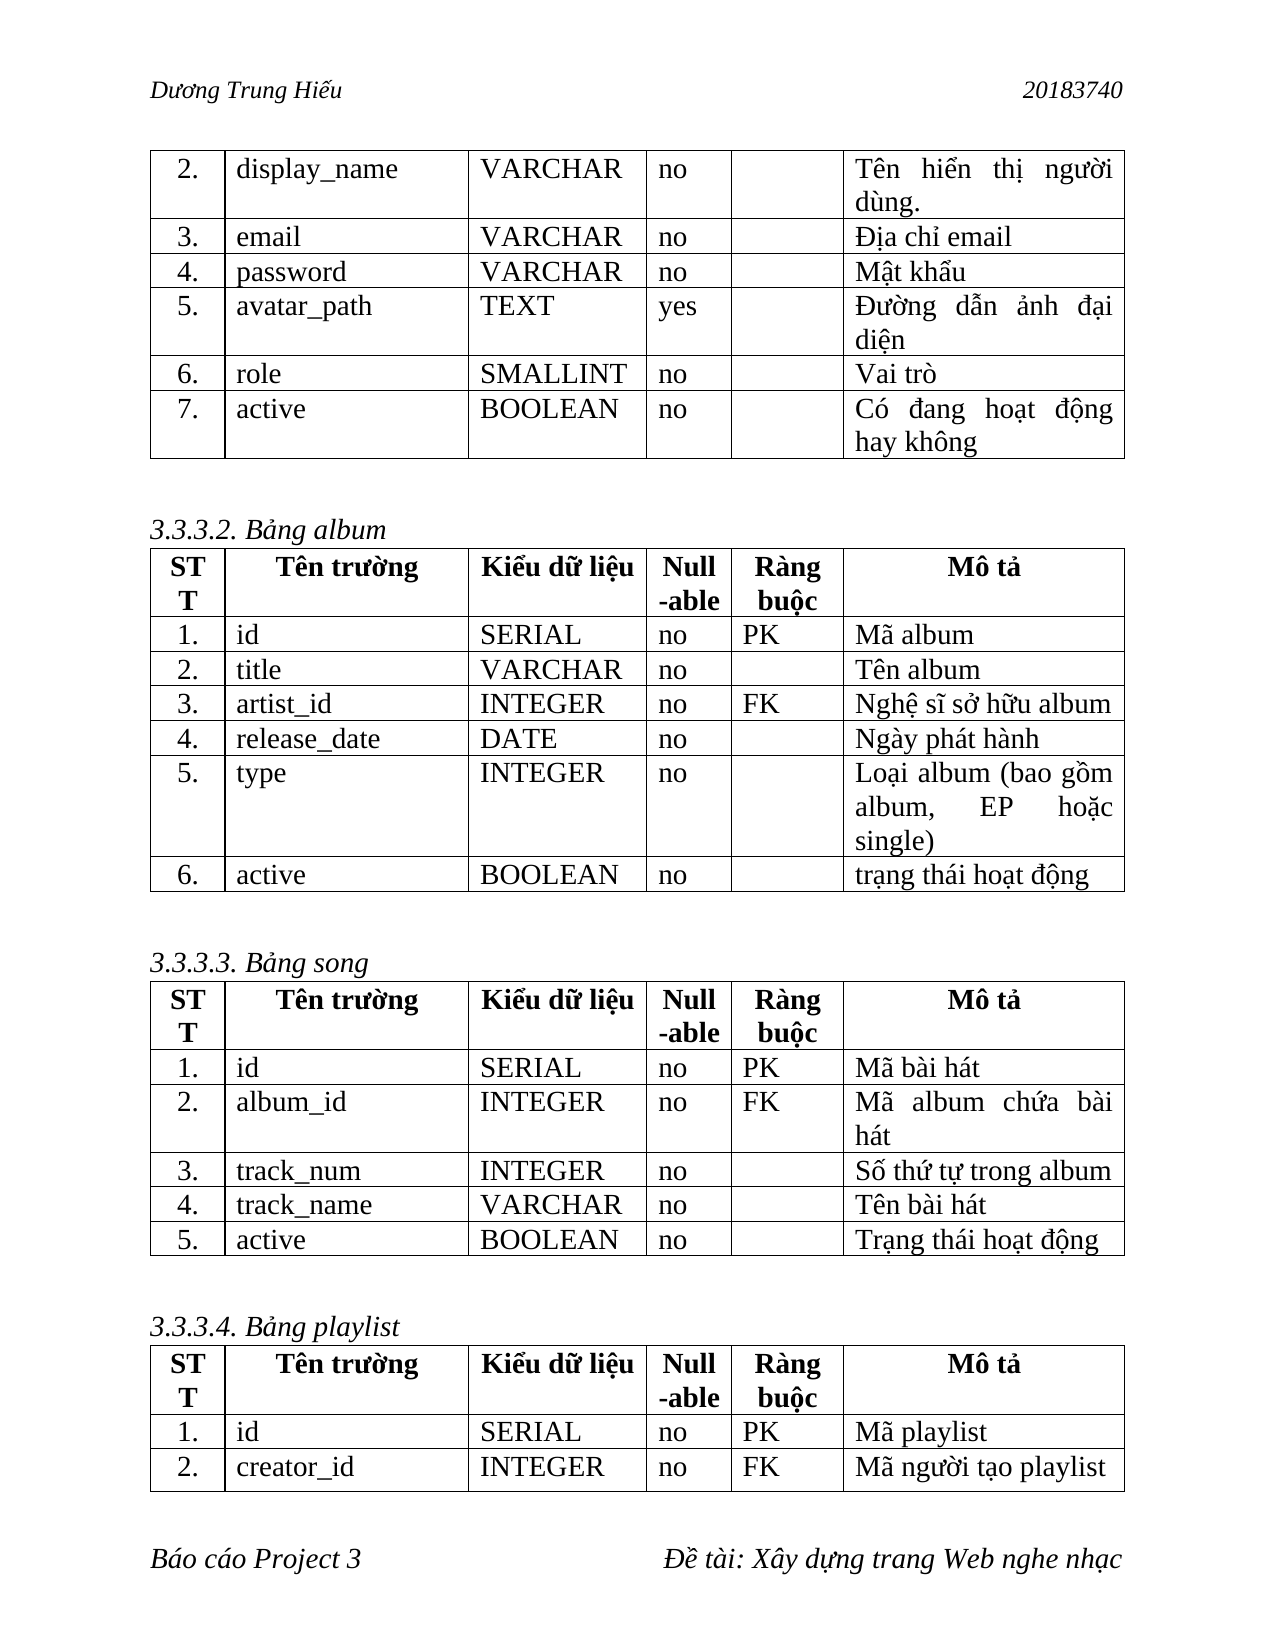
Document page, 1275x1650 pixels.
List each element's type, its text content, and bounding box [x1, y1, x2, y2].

subtitle 3.3.3.4. Bảng playlist [150, 1309, 1125, 1343]
table_cell no [647, 356, 731, 390]
table_cell no [647, 721, 731, 754]
subtitle 3.3.3.3. Bảng song [150, 945, 1125, 978]
table_cell Trạng thái hoạt động [844, 1222, 1124, 1255]
table_cell 2. [151, 1449, 224, 1491]
table_cell yes [647, 288, 731, 355]
table_cell [732, 1153, 843, 1186]
table_cell 4. [151, 1187, 224, 1221]
table_cell id [226, 1415, 468, 1448]
table_header Mô tả [844, 1346, 1124, 1413]
table_cell 2. [151, 1085, 224, 1152]
table_cell active [226, 857, 468, 891]
table_cell BOOLEAN [469, 857, 646, 891]
table_cell track_num [226, 1153, 468, 1186]
table_cell track_name [226, 1187, 468, 1221]
table_cell creator_id [226, 1449, 468, 1491]
table_cell [732, 219, 843, 253]
table_cell FK [732, 1085, 843, 1152]
table_cell BOOLEAN [469, 391, 646, 458]
table_header STT [151, 982, 224, 1049]
table_cell no [647, 1415, 731, 1448]
table_cell release_date [226, 721, 468, 754]
table_cell no [647, 219, 731, 253]
table_cell no [647, 1153, 731, 1186]
table_cell VARCHAR [469, 151, 646, 218]
table_cell Mã bài hát [844, 1050, 1124, 1083]
table_header Ràng buộc [732, 982, 843, 1049]
table_cell 4. [151, 721, 224, 754]
table_cell PK [732, 1050, 843, 1083]
table_cell INTEGER [469, 686, 646, 720]
table_header Tên trường [226, 549, 468, 616]
table_cell no [647, 391, 731, 458]
table_cell [732, 254, 843, 287]
table_cell INTEGER [469, 1449, 646, 1491]
table_cell PK [732, 1415, 843, 1448]
table_cell 5. [151, 756, 224, 856]
table_cell 1. [151, 617, 224, 651]
table_cell no [647, 857, 731, 891]
table_cell FK [732, 686, 843, 720]
table_cell no [647, 1222, 731, 1255]
table_cell 1. [151, 1415, 224, 1448]
table_cell TEXT [469, 288, 646, 355]
table_cell VARCHAR [469, 652, 646, 685]
table_header Null-able [647, 982, 731, 1049]
table_cell Mã album [844, 617, 1124, 651]
table_cell 2. [151, 652, 224, 685]
table_cell Tên hiển thị người dùng. [844, 151, 1124, 218]
table_header Null-able [647, 1346, 731, 1413]
table_cell 6. [151, 857, 224, 891]
table_cell email [226, 219, 468, 253]
table_header Kiểu dữ liệu [469, 549, 646, 616]
table_cell no [647, 686, 731, 720]
table_cell active [226, 391, 468, 458]
table_cell FK [732, 1449, 843, 1491]
table_header Kiểu dữ liệu [469, 1346, 646, 1413]
table_cell [732, 857, 843, 891]
table_cell trạng thái hoạt động [844, 857, 1124, 891]
table_cell 3. [151, 1153, 224, 1186]
table_cell SMALLINT [469, 356, 646, 390]
table_cell SERIAL [469, 617, 646, 651]
table_cell title [226, 652, 468, 685]
table_header Tên trường [226, 982, 468, 1049]
table_cell id [226, 1050, 468, 1083]
table_cell Số thứ tự trong album [844, 1153, 1124, 1186]
table_cell Địa chỉ email [844, 219, 1124, 253]
table_header Ràng buộc [732, 1346, 843, 1413]
table_cell Ngày phát hành [844, 721, 1124, 754]
table_cell VARCHAR [469, 254, 646, 287]
table_cell [732, 1222, 843, 1255]
table_header Kiểu dữ liệu [469, 982, 646, 1049]
table_cell album_id [226, 1085, 468, 1152]
table_cell 5. [151, 1222, 224, 1255]
table_cell Đường dẫn ảnh đại diện [844, 288, 1124, 355]
table_cell Loại album (bao gồm album, EP hoặc single) [844, 756, 1124, 856]
table_cell Mật khẩu [844, 254, 1124, 287]
table_header Null-able [647, 549, 731, 616]
table_cell Mã playlist [844, 1415, 1124, 1448]
table_cell no [647, 254, 731, 287]
table_cell 4. [151, 254, 224, 287]
table_cell SERIAL [469, 1050, 646, 1083]
table_cell Có đang hoạt động hay không [844, 391, 1124, 458]
table_cell role [226, 356, 468, 390]
table_cell Mã album chứa bài hát [844, 1085, 1124, 1152]
table_cell BOOLEAN [469, 1222, 646, 1255]
table_cell Mã người tạo playlist [844, 1449, 1124, 1491]
table_cell 7. [151, 391, 224, 458]
table_cell no [647, 652, 731, 685]
table_cell PK [732, 617, 843, 651]
table_cell INTEGER [469, 1085, 646, 1152]
table_cell [732, 721, 843, 754]
table_cell Tên album [844, 652, 1124, 685]
table_header Mô tả [844, 982, 1124, 1049]
table_cell no [647, 1187, 731, 1221]
table_cell VARCHAR [469, 1187, 646, 1221]
table_cell [732, 356, 843, 390]
table_header STT [151, 549, 224, 616]
table_header Tên trường [226, 1346, 468, 1413]
table_cell VARCHAR [469, 219, 646, 253]
table_cell INTEGER [469, 1153, 646, 1186]
table_header STT [151, 1346, 224, 1413]
table_cell [732, 391, 843, 458]
table_cell type [226, 756, 468, 856]
table_header Mô tả [844, 549, 1124, 616]
table_cell no [647, 617, 731, 651]
table_cell no [647, 1050, 731, 1083]
subtitle 3.3.3.2. Bảng album [150, 512, 1125, 546]
table_cell Tên bài hát [844, 1187, 1124, 1221]
table_header Ràng buộc [732, 549, 843, 616]
table_cell [732, 288, 843, 355]
table_cell avatar_path [226, 288, 468, 355]
table_cell 2. [151, 151, 224, 218]
table_cell Vai trò [844, 356, 1124, 390]
table_cell no [647, 1085, 731, 1152]
table_cell display_name [226, 151, 468, 218]
table_cell 3. [151, 686, 224, 720]
table_cell [732, 756, 843, 856]
table_cell [732, 652, 843, 685]
table_cell no [647, 151, 731, 218]
table_cell artist_id [226, 686, 468, 720]
table_cell 6. [151, 356, 224, 390]
table_cell no [647, 1449, 731, 1491]
table_cell no [647, 756, 731, 856]
table_cell SERIAL [469, 1415, 646, 1448]
table_cell DATE [469, 721, 646, 754]
table_cell password [226, 254, 468, 287]
table_cell 5. [151, 288, 224, 355]
table_cell 1. [151, 1050, 224, 1083]
table_cell 3. [151, 219, 224, 253]
table_cell active [226, 1222, 468, 1255]
table_cell [732, 1187, 843, 1221]
table_cell Nghệ sĩ sở hữu album [844, 686, 1124, 720]
table_cell INTEGER [469, 756, 646, 856]
table_cell id [226, 617, 468, 651]
table_cell [732, 151, 843, 218]
